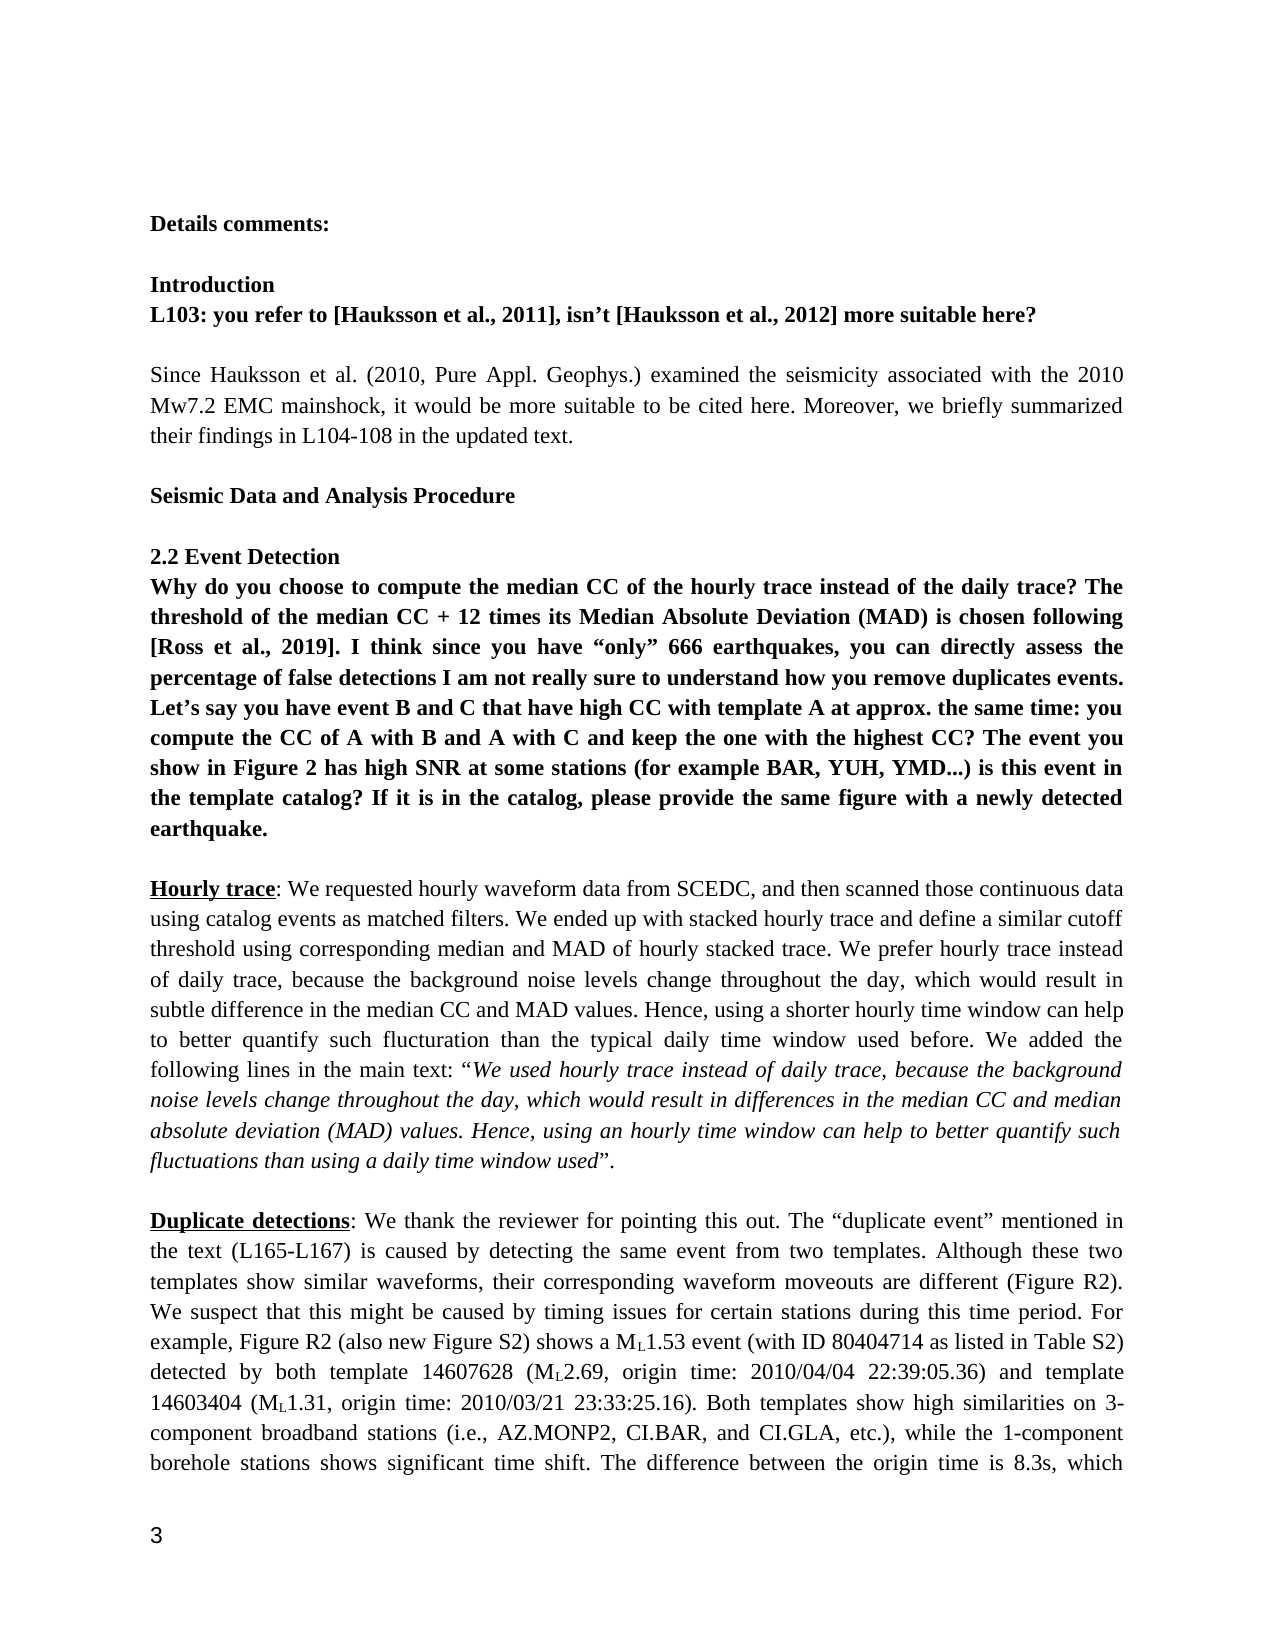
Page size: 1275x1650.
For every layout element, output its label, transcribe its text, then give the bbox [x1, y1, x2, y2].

text Introduction [150, 271, 1125, 297]
text Since Hauksson et al. (2010, Pure Appl. Geophys.) examined the seismicity associated with the 2010 Mw7.2 EMC mainshock, it would be more suitable to be cited here. Moreover, we briefly summarized their findings in L104-108 in the updated text. [150, 361, 1125, 448]
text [150, 1207, 1125, 1475]
text Hourly trace: We requested hourly waveform data from SCEDC, and then scanned those continuous data using catalog events as matched filters. We ended up with stacked hourly trace and define a similar cutoff threshold using corresponding median and MAD of hourly stacked trace. We prefer hourly trace instead of daily trace, because the background noise levels change throughout the day, which would result in subtle difference in the median CC and MAD values. Hence, using a shorter hourly time window can help to better quantify such flucturation than the typical daily time window used before. We added the following lines in the main text: “We used hourly trace instead of daily trace, because the background noise levels change throughout the day, which would result in differences in the median CC and median absolute deviation (MAD) values. Hence, using an hourly time window can help to better quantify such fluctuations than using a daily time window used”. [150, 875, 1125, 1173]
text 2.2 Event Detection [150, 543, 1125, 569]
text Details comments: [150, 210, 1125, 237]
text L103: you refer to [Hauksson et al., 2011], isn’t [Hauksson et al., 2012] more suitable here? [150, 301, 1125, 327]
text Seismic Data and Analysis Procedure [150, 482, 1125, 509]
text Why do you choose to compute the median CC of the hourly trace instead of the daily trace? The threshold of the median CC + 12 times its Median Absolute Deviation (MAD) is chosen following [Ross et al., 2019]. I think since you have “only” 666 earthquakes, you can directly assess the percentage of false detections I am not really sure to understand how you remove duplicates events. Let’s say you have event B and C that have high CC with template A at approx. the same time: you compute the CC of A with B and A with C and keep the one with the highest CC? The event you show in Figure 2 has high SNR at some stations (for example BAR, YUH, YMD...) is this event in the template catalog? If it is in the catalog, please provide the same figure with a newly detected earthquake. [150, 573, 1125, 841]
